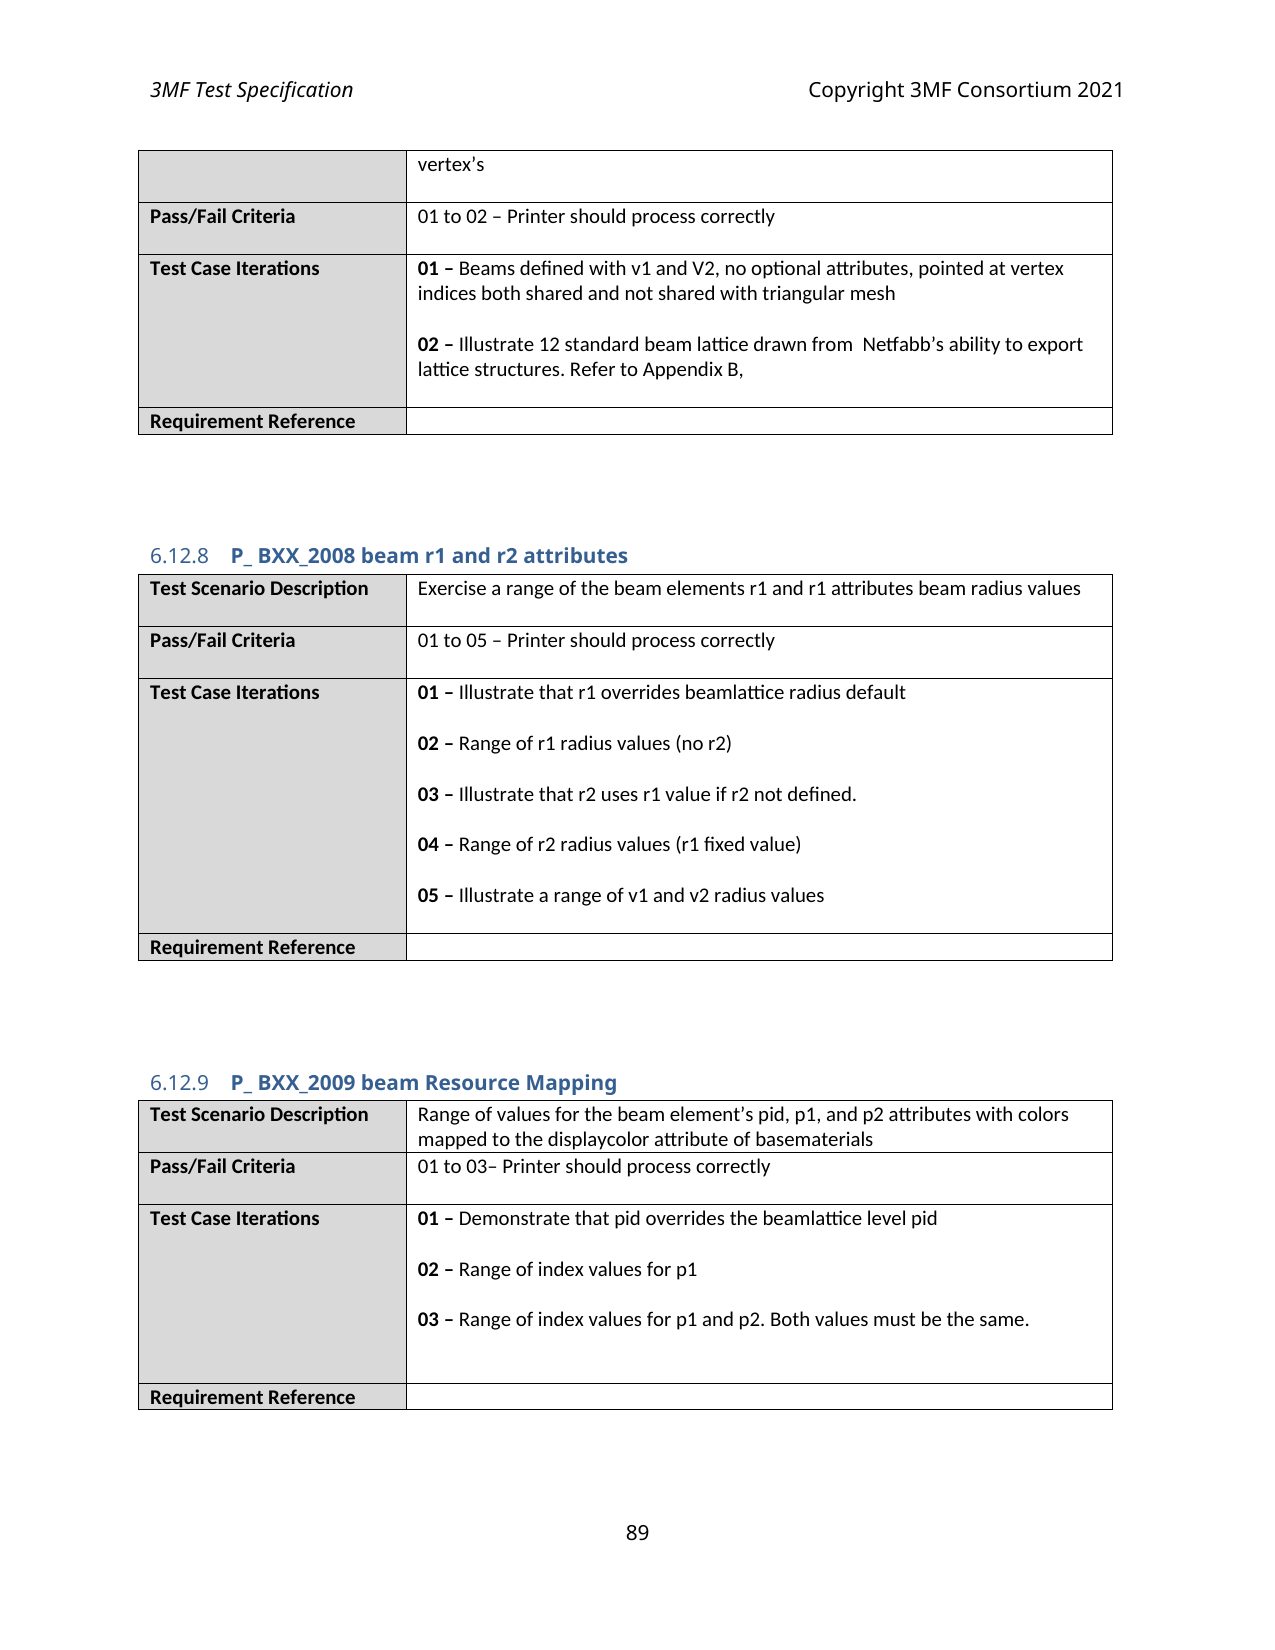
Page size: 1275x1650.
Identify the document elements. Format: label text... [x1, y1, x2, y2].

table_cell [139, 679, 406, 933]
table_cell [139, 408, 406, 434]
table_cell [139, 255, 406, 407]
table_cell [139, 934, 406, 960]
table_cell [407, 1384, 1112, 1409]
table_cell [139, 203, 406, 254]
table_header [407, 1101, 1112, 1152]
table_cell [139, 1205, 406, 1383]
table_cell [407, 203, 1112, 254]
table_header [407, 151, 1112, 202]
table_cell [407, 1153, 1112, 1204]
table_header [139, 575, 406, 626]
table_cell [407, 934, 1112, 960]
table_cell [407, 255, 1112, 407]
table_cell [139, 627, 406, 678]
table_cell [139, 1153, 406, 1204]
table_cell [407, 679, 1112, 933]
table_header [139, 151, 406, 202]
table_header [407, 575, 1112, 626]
subtitle P_ BXX_2008 beam r1 and r2 attributes [150, 542, 1125, 570]
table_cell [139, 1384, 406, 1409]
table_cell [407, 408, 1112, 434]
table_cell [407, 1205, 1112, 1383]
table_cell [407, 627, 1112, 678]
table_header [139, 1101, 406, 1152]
subtitle P_ BXX_2009 beam Resource Mapping [150, 1068, 1125, 1096]
